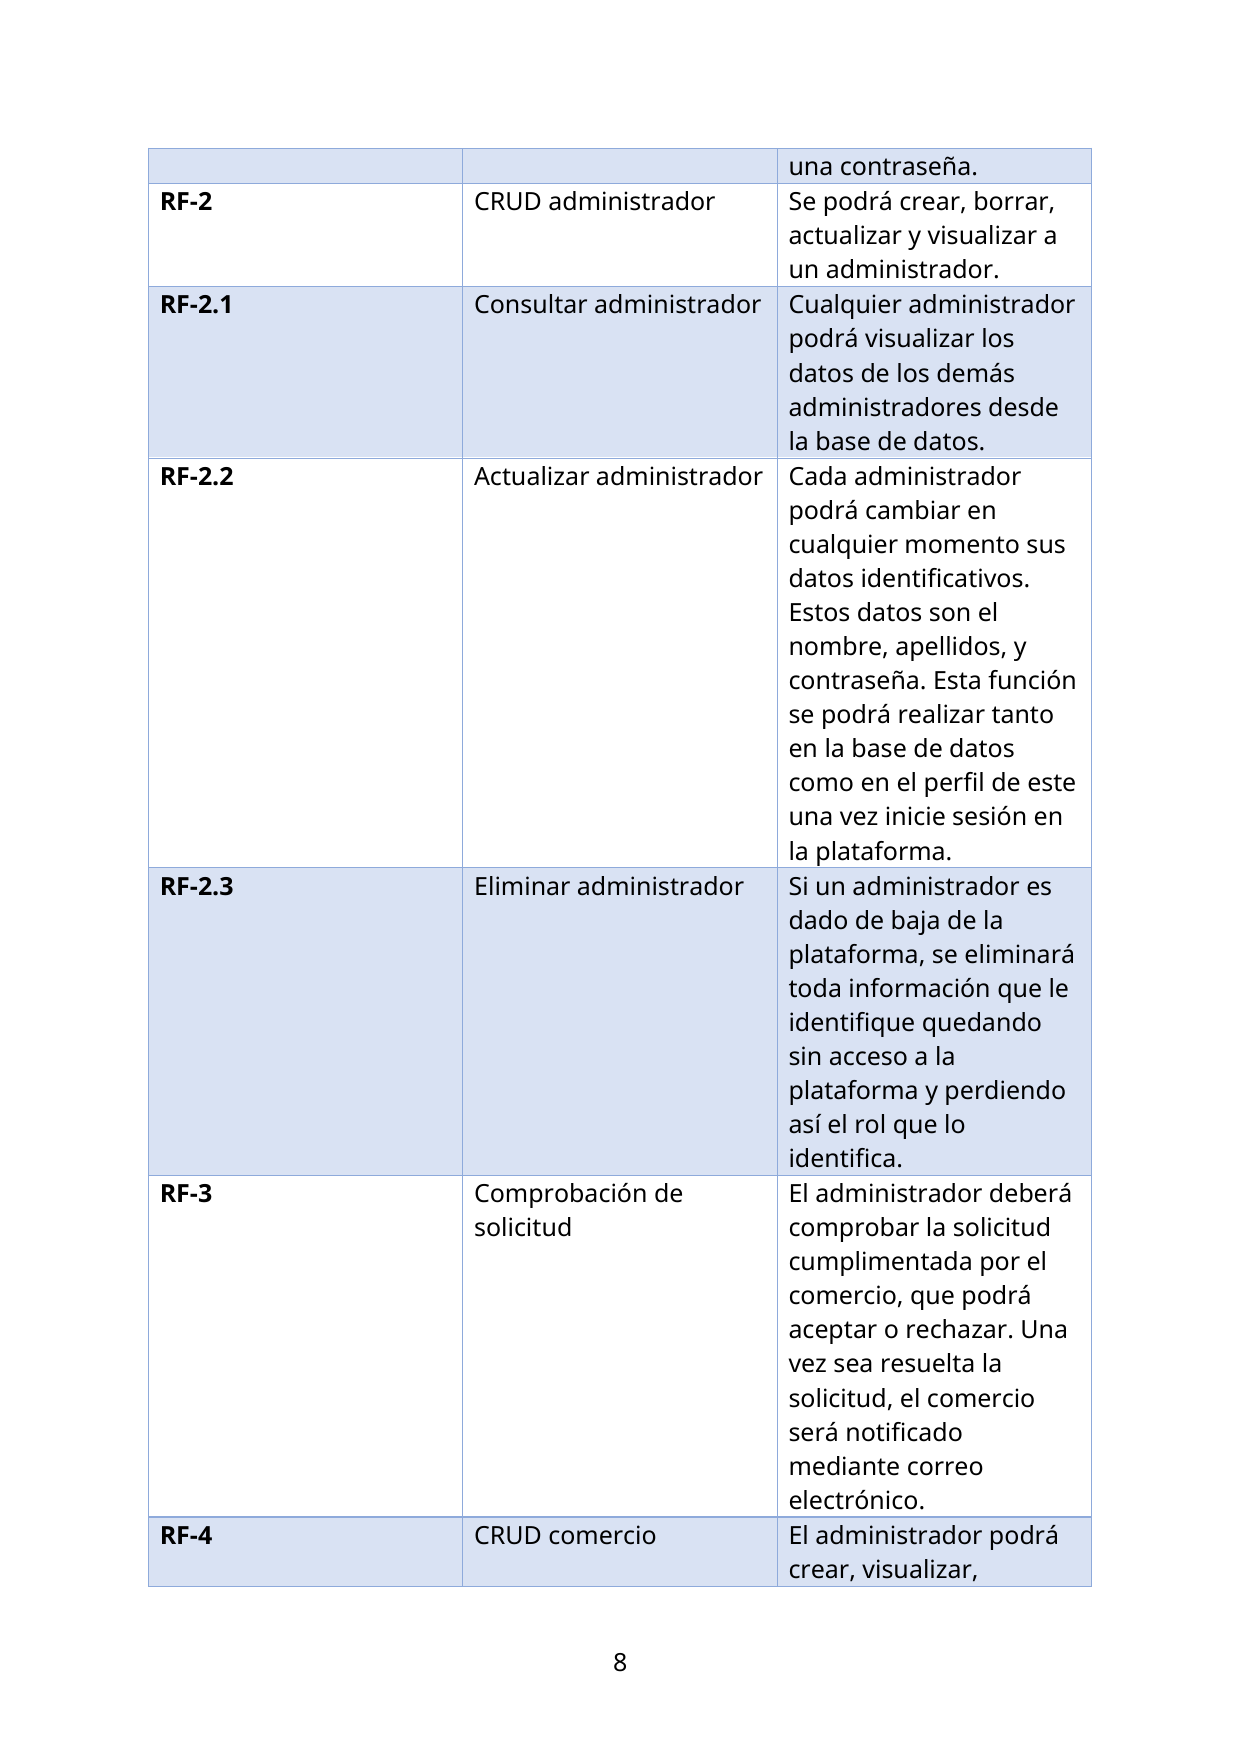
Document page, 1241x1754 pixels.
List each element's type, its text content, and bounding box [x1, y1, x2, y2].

table_cell Se podrá crear, borrar, actualizar y visualizar a un administrador. [778, 184, 1091, 286]
table_cell Comprobación de solicitud [463, 1176, 777, 1516]
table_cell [778, 149, 1091, 183]
table_cell Cualquier administrador podrá visualizar los datos de los demás administradores desde la base de datos. [778, 287, 1091, 457]
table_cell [778, 1518, 1091, 1586]
table_cell RF-2.3 [149, 868, 462, 1175]
table_cell Consultar administrador [463, 287, 777, 457]
table_cell RF-3 [149, 1176, 462, 1516]
table_cell RF-4 [149, 1518, 462, 1586]
table_cell RF-2 [149, 184, 462, 286]
table_cell Cada administrador podrá cambiar en cualquier momento sus datos identificativos. Estos datos son el nombre, apellidos, y contraseña. Esta función se podrá realizar tanto en la base de datos como en el perfil de este una vez inicie sesión en la plataforma. [778, 459, 1091, 867]
table_cell El administrador deberá comprobar la solicitud cumplimentada por el comercio, que podrá aceptar o rechazar. Una vez sea resuelta la solicitud, el comercio será notificado mediante correo electrónico. [778, 1176, 1091, 1516]
table_cell RF-2.2 [149, 459, 462, 867]
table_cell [463, 149, 777, 183]
table_cell RF-1 [149, 149, 462, 183]
table_cell Eliminar administrador [463, 868, 777, 1175]
table_cell Si un administrador es dado de baja de la plataforma, se eliminará toda información que le identifique quedando sin acceso a la plataforma y perdiendo así el rol que lo identifica. [778, 868, 1091, 1175]
table_cell CRUD administrador [463, 184, 777, 286]
table_cell CRUD comercio [463, 1518, 777, 1586]
table_cell Actualizar administrador [463, 459, 777, 867]
table_cell RF-2.1 [149, 287, 462, 457]
